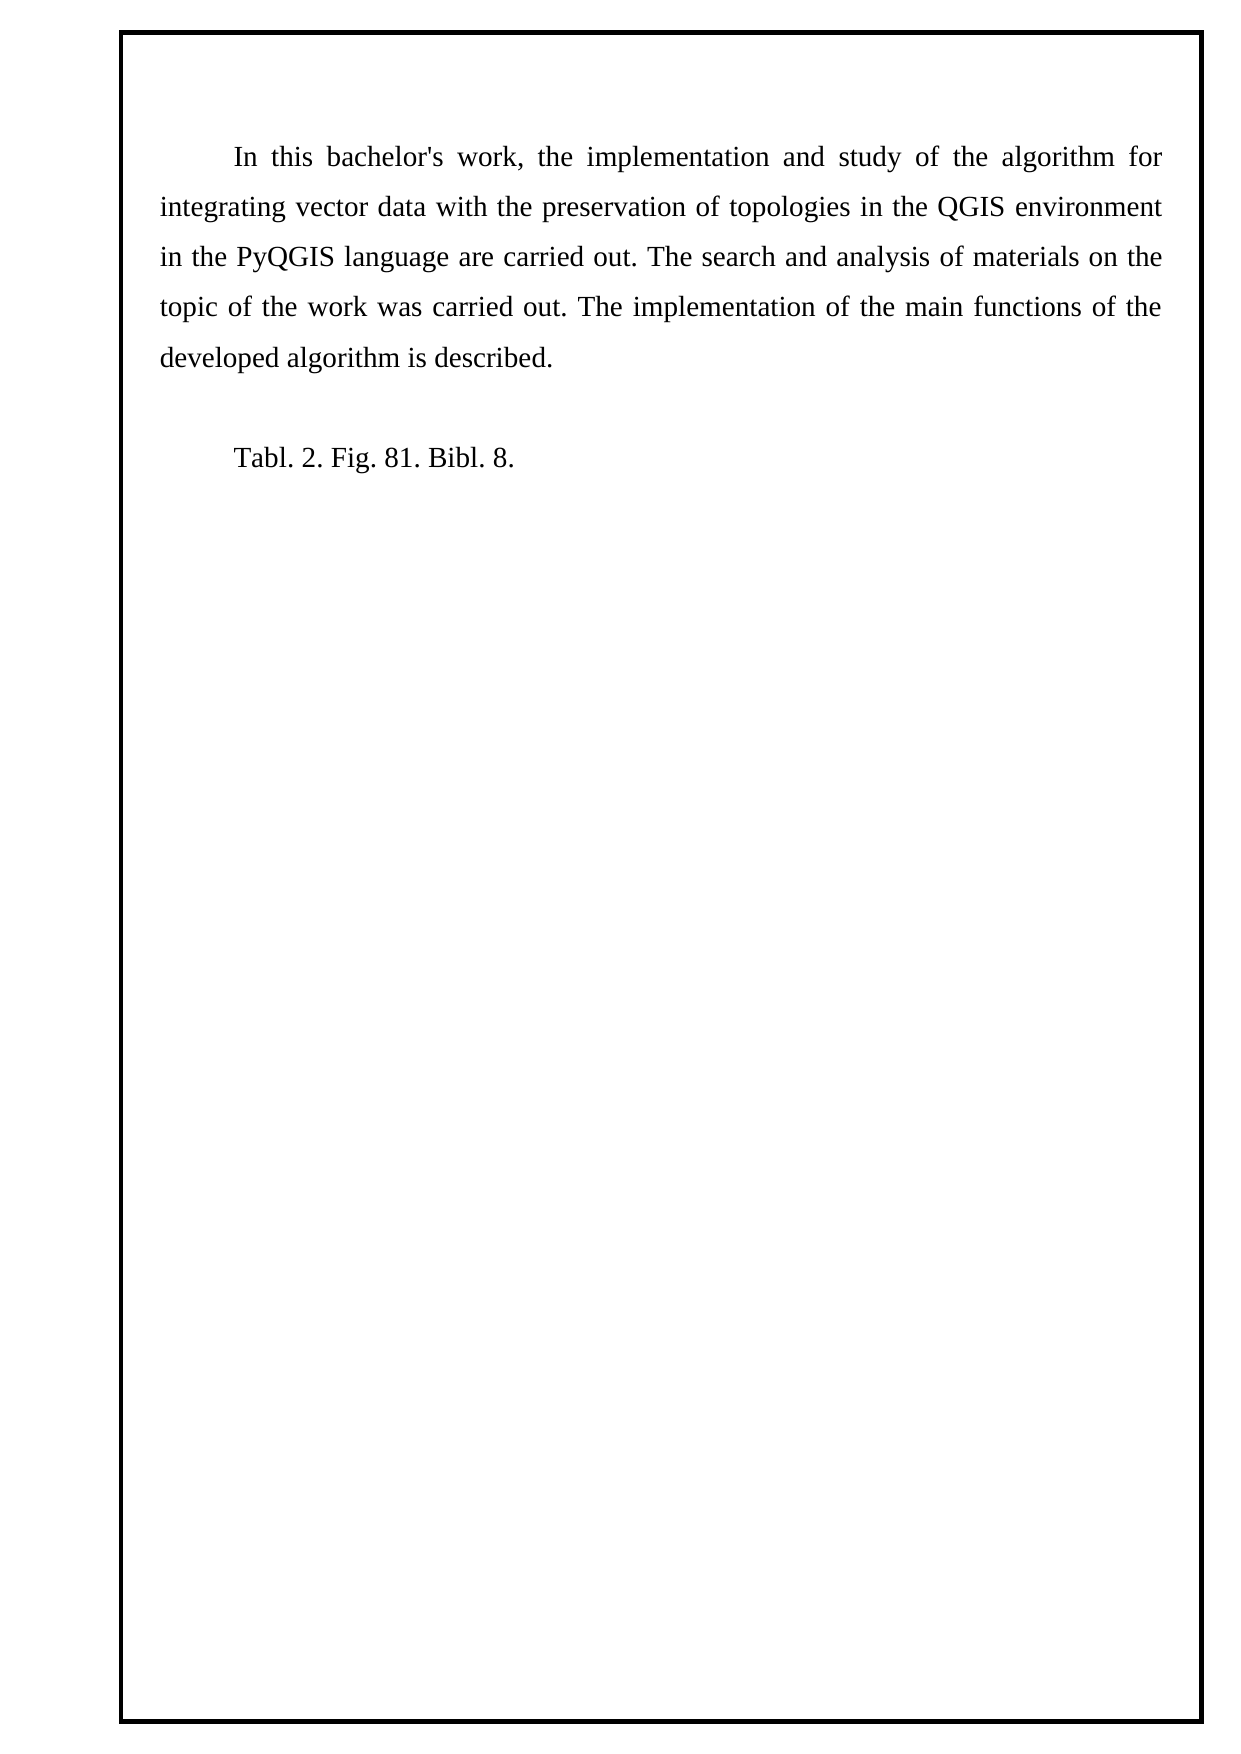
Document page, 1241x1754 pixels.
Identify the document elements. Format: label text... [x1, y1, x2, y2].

text In this bachelor's work, the implementation and study of the algorithm for integrating vector data with the preservation of topologies in the QGIS environment in the PyQGIS language are carried out. The search and analysis of materials on the topic of the work was carried out. The implementation of the main functions of the developed algorithm is described. [159, 139, 1163, 373]
text Tabl. 2. Fig. 81. Bibl. 8. [159, 440, 1146, 474]
